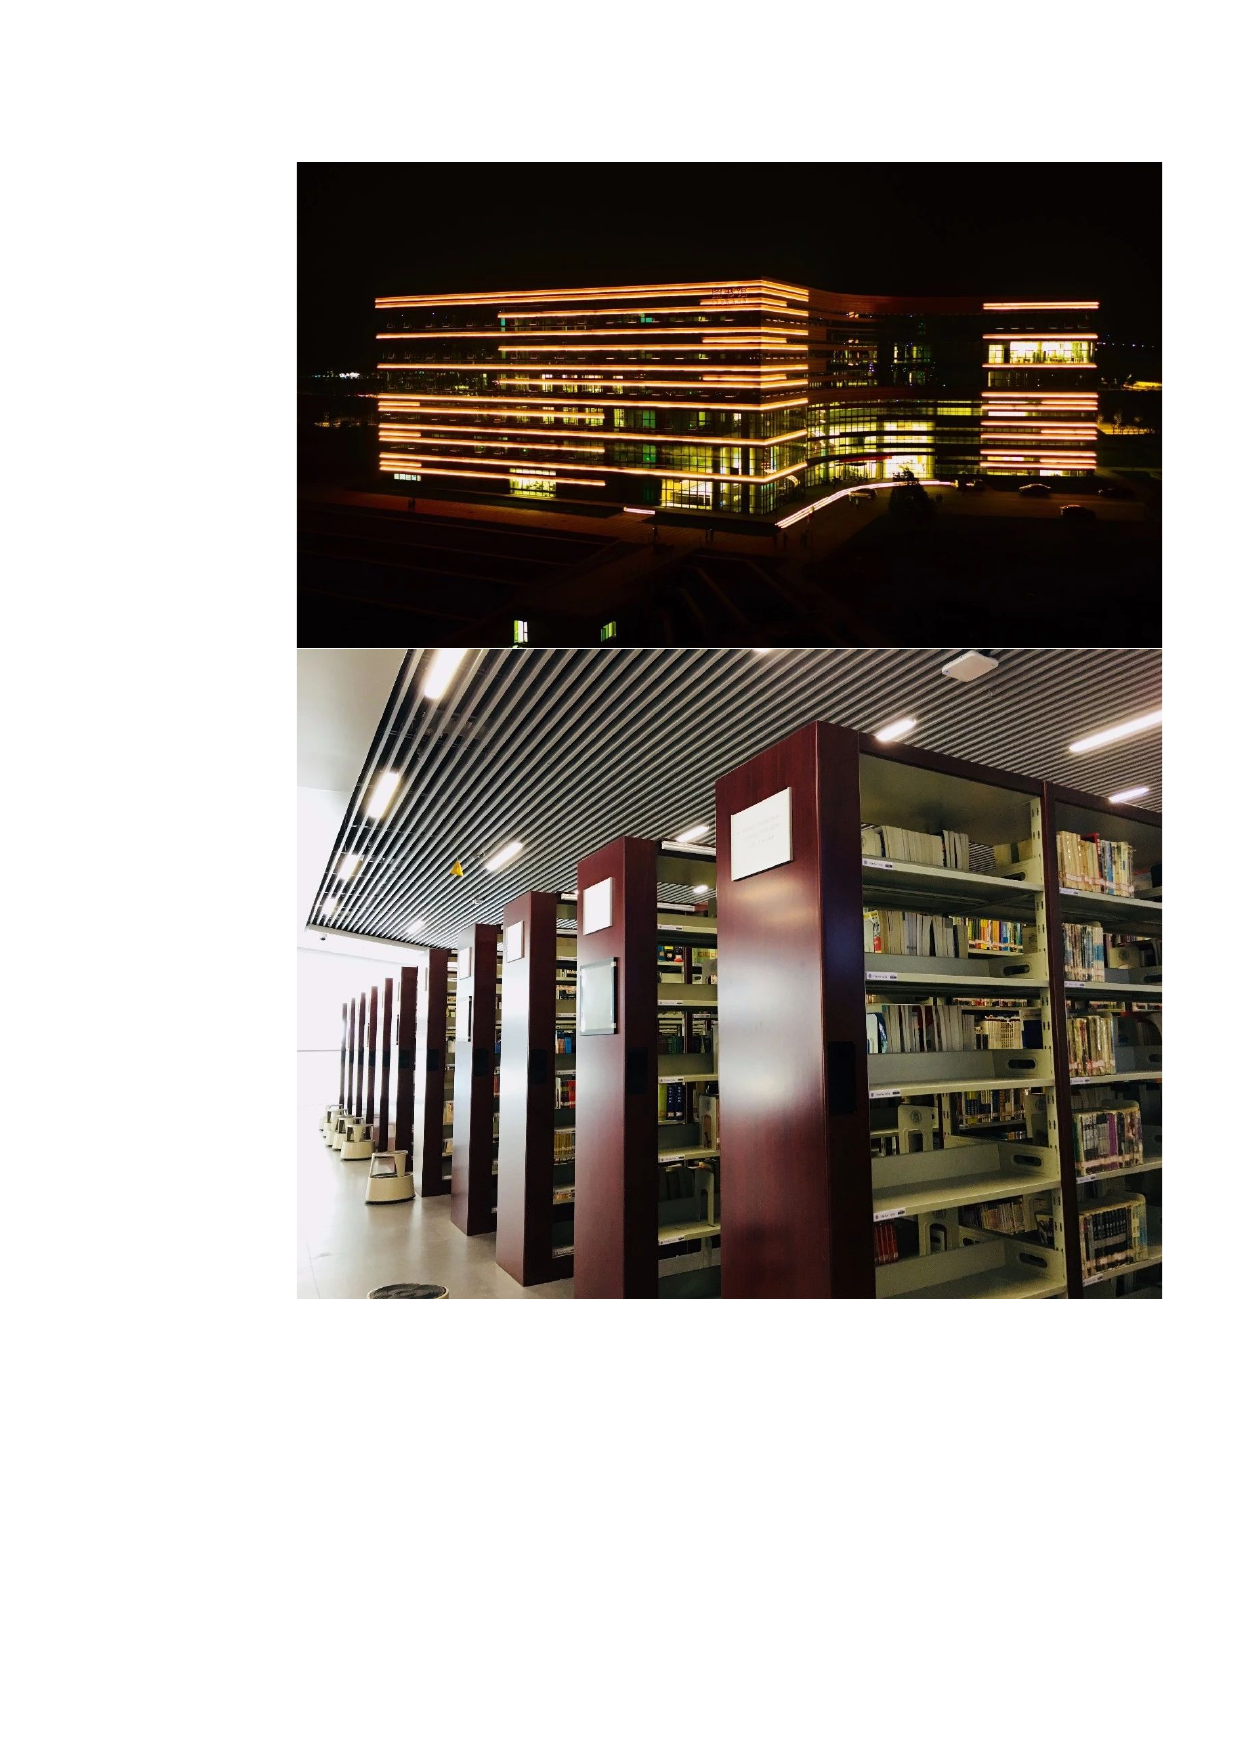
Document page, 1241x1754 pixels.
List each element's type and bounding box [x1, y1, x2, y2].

picture [296, 162, 1163, 648]
picture [296, 649, 1163, 1299]
